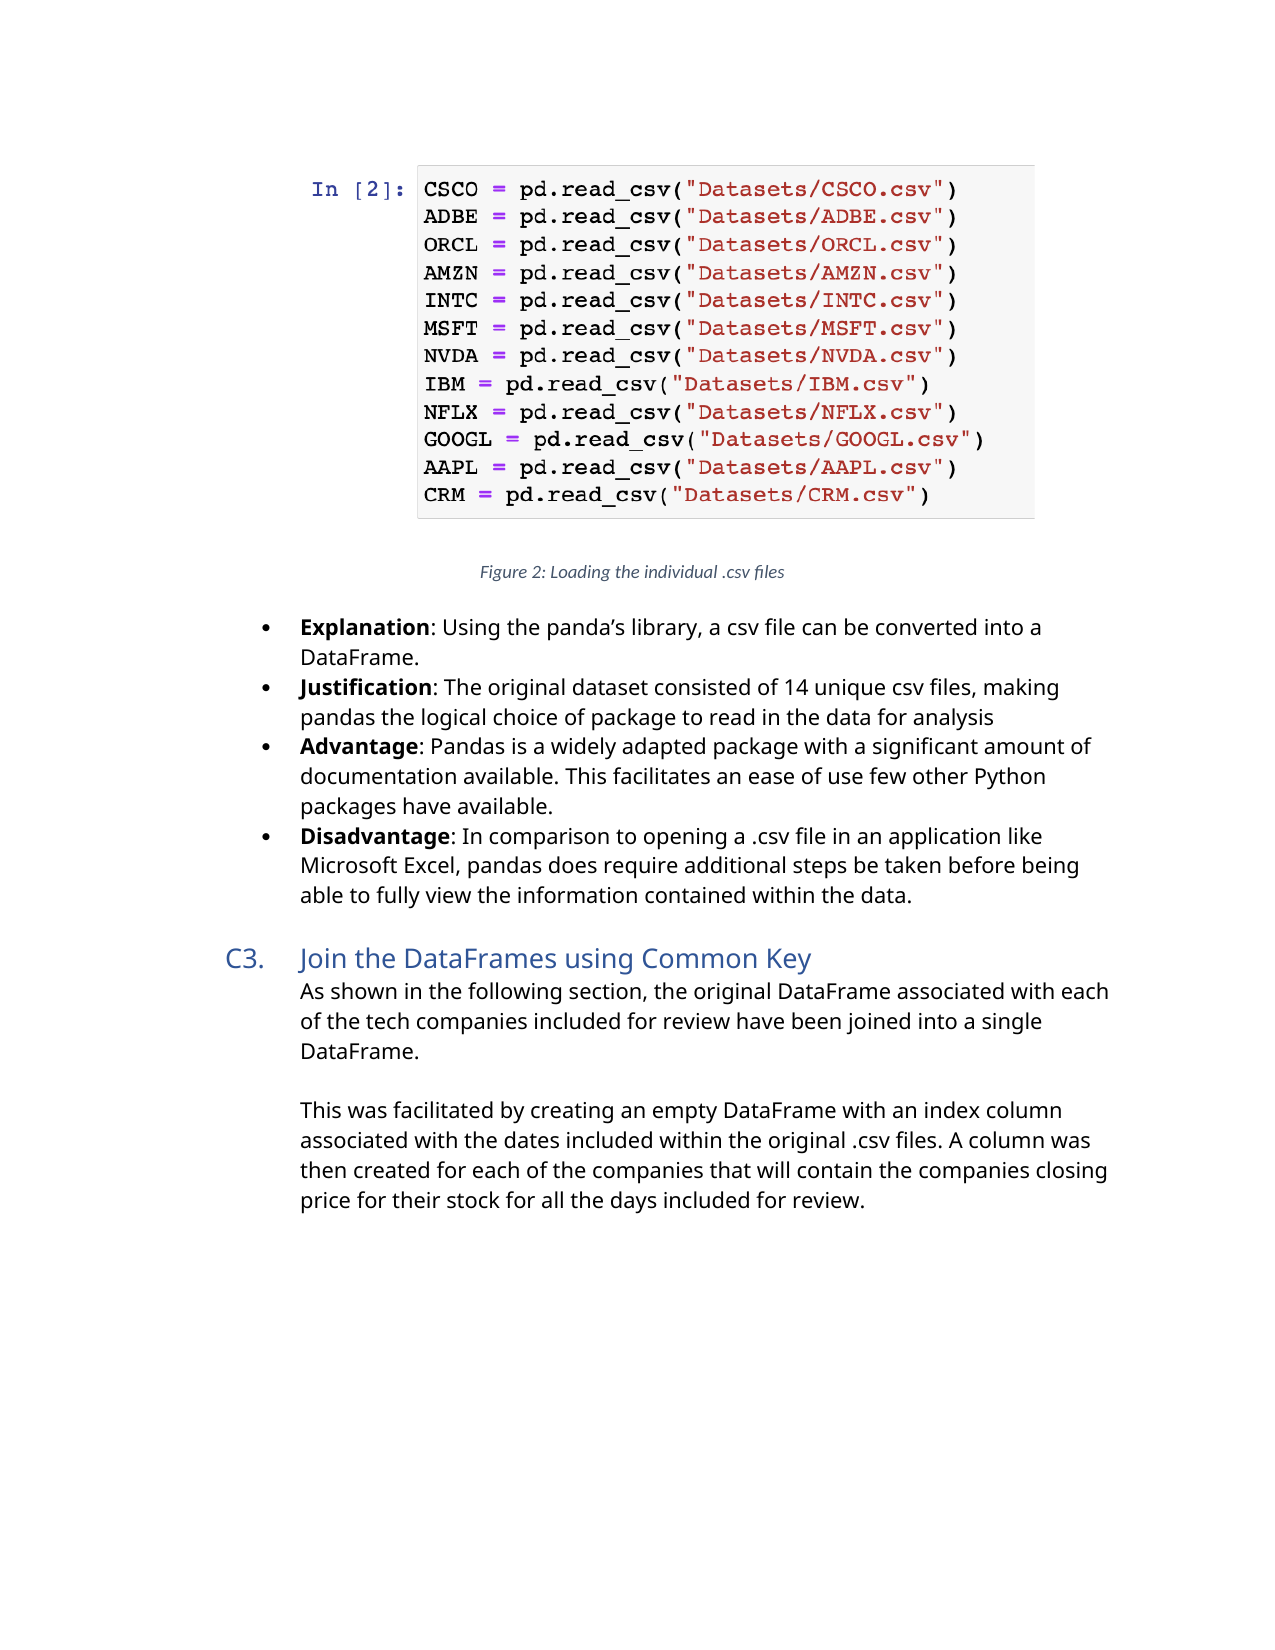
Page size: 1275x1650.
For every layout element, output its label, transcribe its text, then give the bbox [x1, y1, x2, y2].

list Advantage: Pandas is a widely adapted package with a significant amount of documentation available. This facilitates an ease of use few other Python packages have available. [262, 731, 1125, 821]
list Explanation: Using the panda’s library, a csv file can be converted into a DataFrame. [262, 612, 1125, 672]
text As shown in the following section, the original DataFrame associated with each of the tech companies included for review have been joined into a single DataFrame. [420, 976, 1125, 1066]
picture [300, 150, 1035, 531]
subtitle C3. Join the DataFrames using Common Key [225, 939, 1125, 976]
text This was facilitated by creating an empty DataFrame with an index column associated with the dates included within the original .csv files. A column was then created for each of the companies that will contain the companies closing price for their stock for all the days included for review. [866, 1095, 1125, 1214]
list Disadvantage: In comparison to opening a .csv file in an application like Microsoft Excel, pandas does require additional steps be taken before being able to fully view the information contained within the data. [262, 821, 1125, 910]
list Justification: The original dataset consisted of 14 unique csv files, making pandas the logical choice of package to read in the data for analysis [262, 672, 1125, 731]
